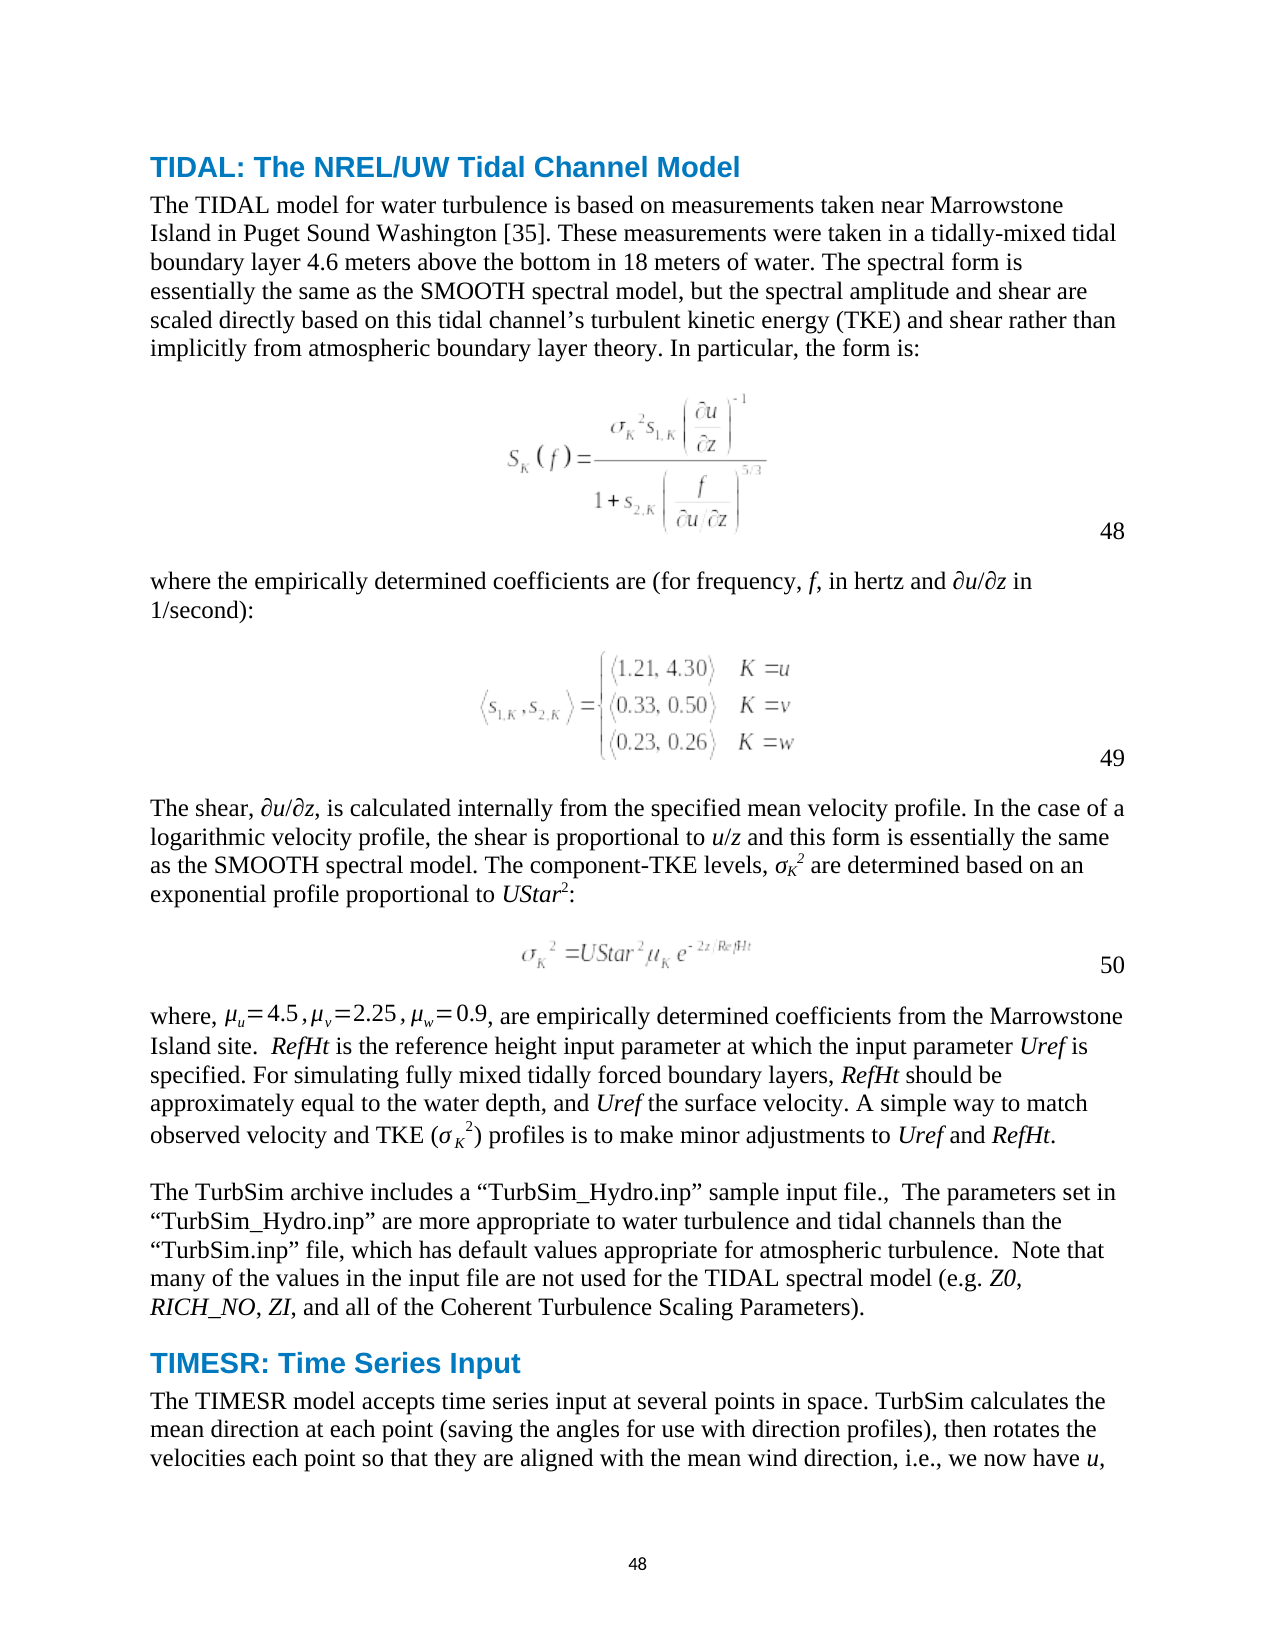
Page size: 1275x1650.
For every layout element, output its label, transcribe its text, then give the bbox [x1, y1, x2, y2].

text TIDAL: The NREL/UW Tidal Channel Model [150, 150, 1125, 183]
text (49) [150, 648, 1125, 772]
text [150, 1386, 1125, 1472]
text (48) [150, 387, 1125, 545]
text TIMESR: Time Series Input [150, 1346, 1125, 1379]
text (50) [150, 933, 1125, 979]
text The shear, ∂u/∂z, is calculated internally from the specified mean velocity profile. In the case of a logarithmic velocity profile, the shear is proportional to u/z and this form is essentially the same as the SMOOTH spectral model. The component-TKE levels, σK2 are determined based on an exponential profile proportional to UStar2: [150, 793, 1125, 908]
text The TIDAL model for water turbulence is based on measurements taken near Marrowstone Island in Puget Sound Washington [35]. These measurements were taken in a tidally-mixed tidal boundary layer 4.6 meters above the bottom in 18 meters of water. The spectral form is essentially the same as the SMOOTH spectral model, but the spectral amplitude and shear are scaled directly based on this tidal channel’s turbulent kinetic energy (TKE) and shear rather than implicitly from atmospheric boundary layer theory. In particular, the form is: [150, 190, 1125, 362]
text where, , are empirically determined coefficients from the Marrowstone Island site. RefHt is the reference height input parameter at which the input parameter Uref is specified. For simulating fully mixed tidally forced boundary layers, RefHt should be approximately equal to the water depth, and Uref the surface velocity. A simple way to match observed velocity and TKE () profiles is to make minor adjustments to Uref and RefHt. [150, 1000, 1125, 1152]
text The TurbSim archive includes a “TurbSim_Hydro.inp” sample input file., The parameters set in “TurbSim_Hydro.inp” are more appropriate to water turbulence and tidal channels than the “TurbSim.inp” file, which has default values appropriate for atmospheric turbulence. Note that many of the values in the input file are not used for the TIDAL spectral model (e.g. Z0, RICH_NO, ZI, and all of the Coherent Turbulence Scaling Parameters). [150, 1177, 1125, 1321]
text where the empirically determined coefficients are (for frequency, f, in hertz and ∂u/∂z in 1/second): [150, 566, 1125, 623]
